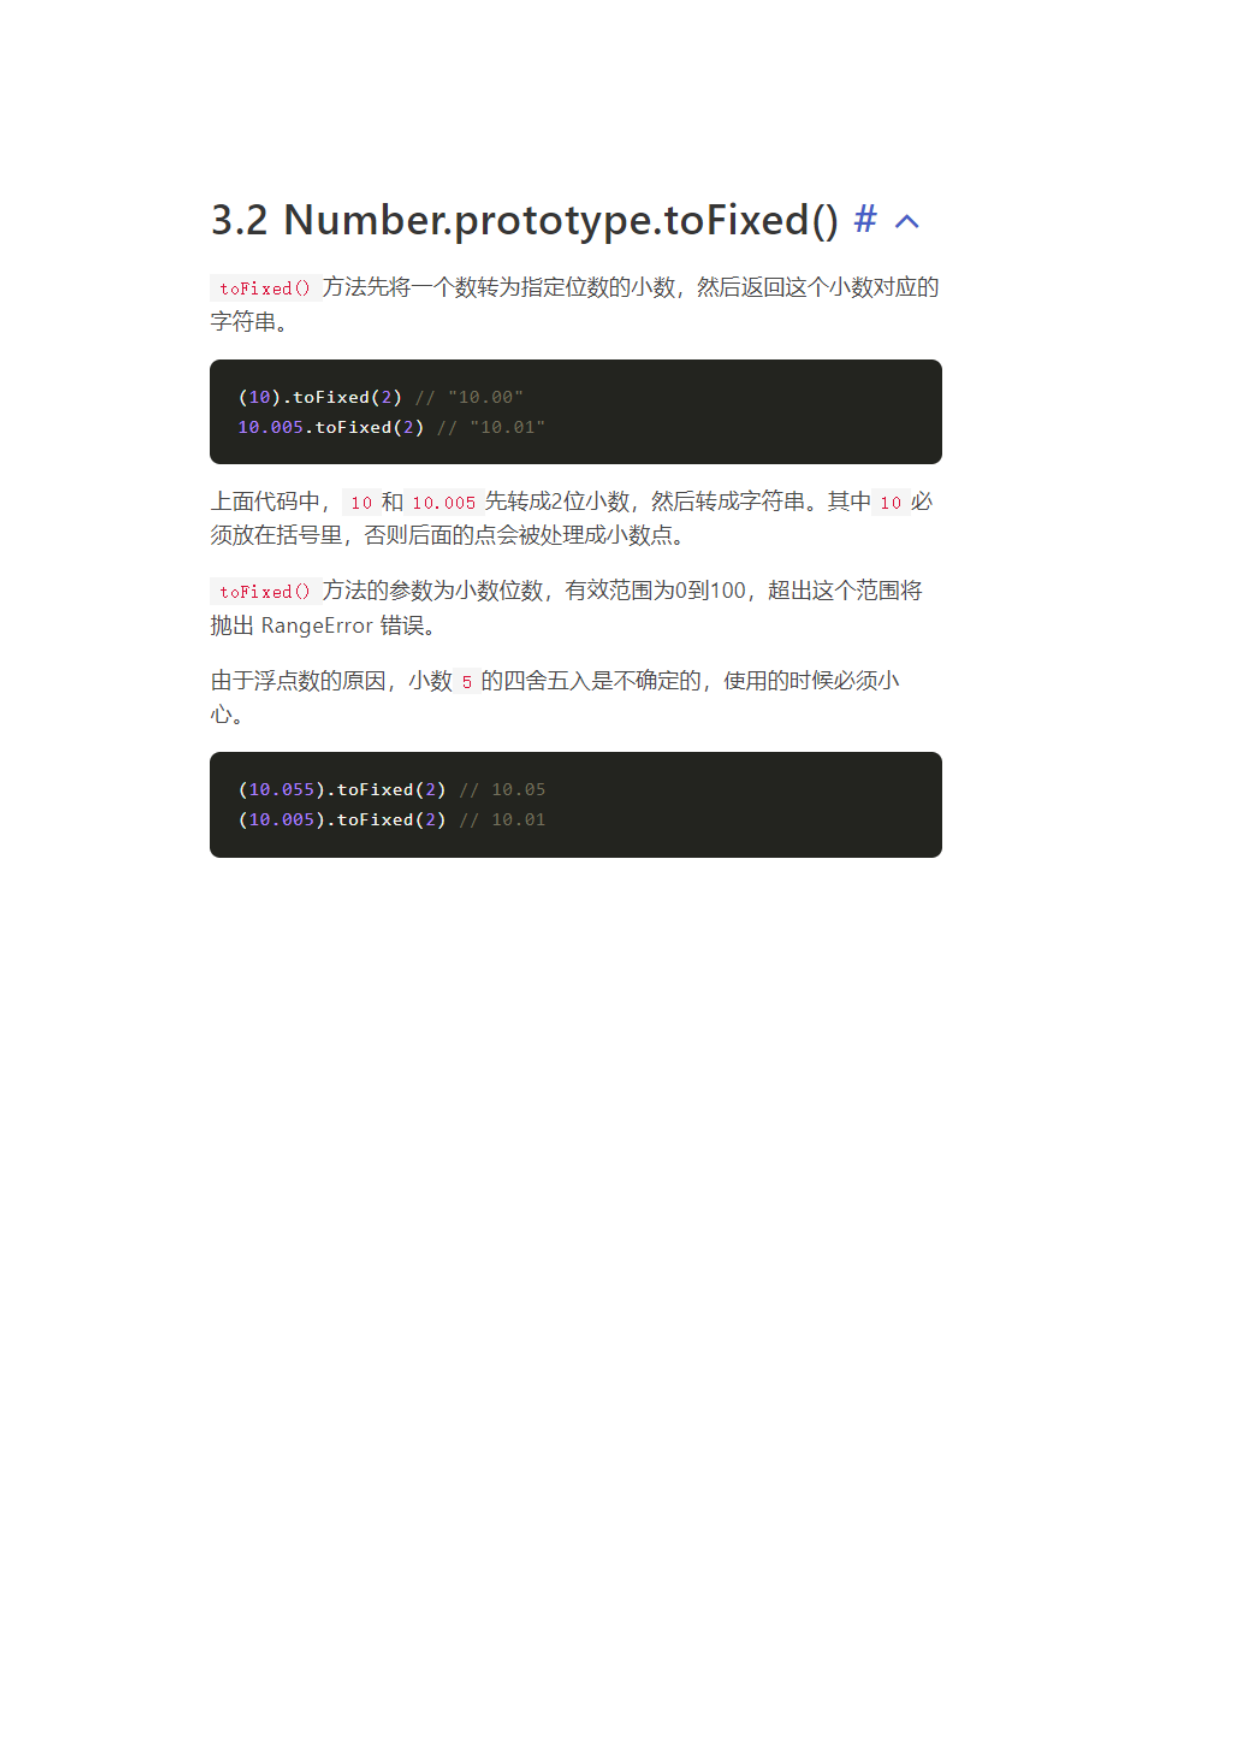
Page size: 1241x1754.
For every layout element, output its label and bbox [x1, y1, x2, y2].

picture [187, 162, 1053, 888]
